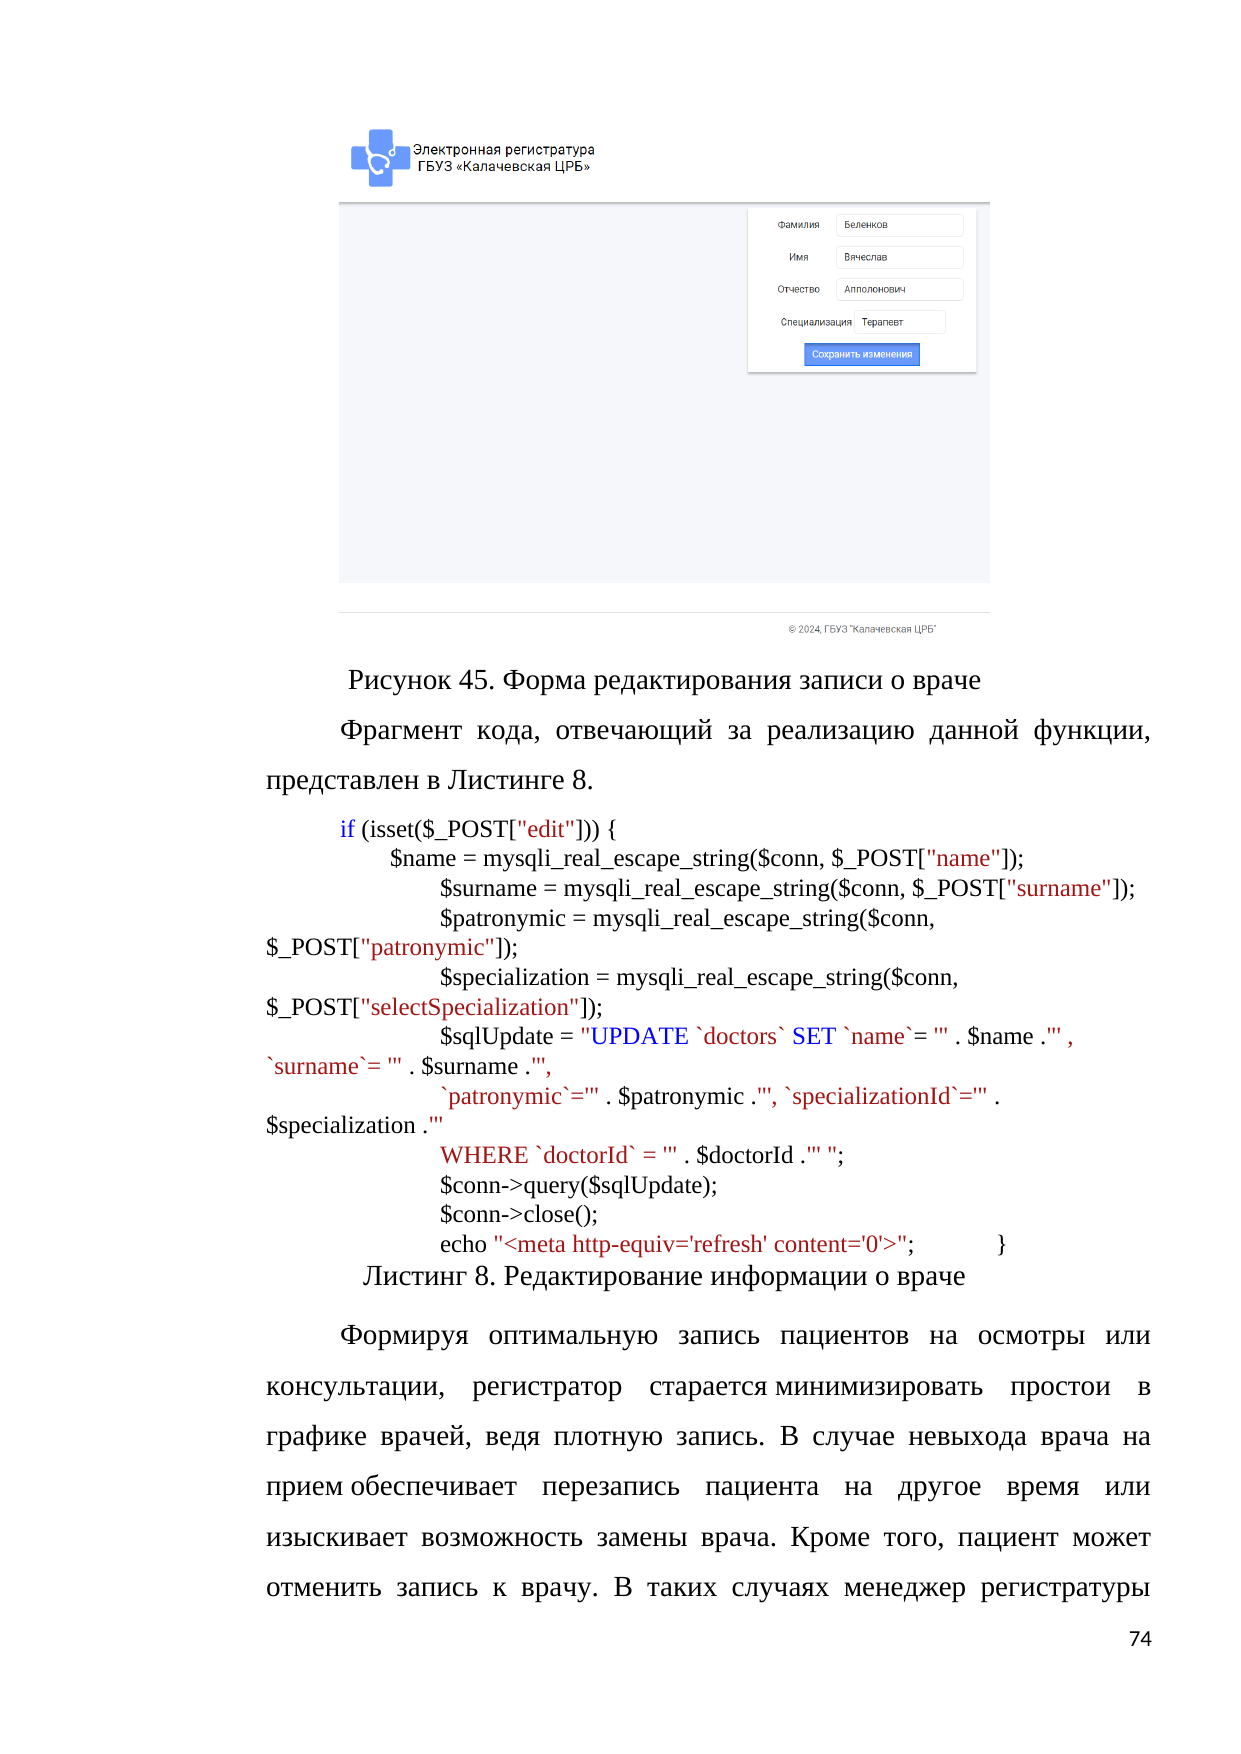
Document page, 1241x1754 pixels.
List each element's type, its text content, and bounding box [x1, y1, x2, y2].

text WHERE `doctorId` = '" . $doctorId ."' "; [266, 1139, 1152, 1169]
text if (isset($_POST["edit"])) { [266, 813, 1152, 842]
text Фрагмент кода, отвечающий за реализацию данной функции, представлен в Листинге 8. [266, 712, 1152, 796]
text Листинг 8. Редактирование информации о враче [177, 1258, 1152, 1292]
text $surname = mysqli_real_escape_string($conn, $_POST["surname"]); [266, 872, 1152, 902]
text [266, 1317, 1152, 1602]
text echo "<meta http-equiv='refresh' content='0'>"; } [266, 1228, 1152, 1258]
picture [338, 118, 990, 648]
text $conn->close(); [266, 1199, 1152, 1228]
text $specialization = mysqli_real_escape_string($conn, $_POST["selectSpecialization"]); [266, 961, 1152, 1021]
text `patronymic`='" . $patronymic ."', `specializationId`='" . $specialization ."' [266, 1080, 1152, 1139]
text $sqlUpdate = "UPDATE `doctors` SET `name`= '" . $name ."' , `surname`= '" . $surname ."', [266, 1021, 1152, 1080]
text $patronymic = mysqli_real_escape_string($conn, $_POST["patronymic"]); [266, 902, 1152, 961]
text $conn->query($sqlUpdate); [266, 1169, 1152, 1199]
text $name = mysqli_real_escape_string($conn, $_POST["name"]); [266, 842, 1152, 872]
